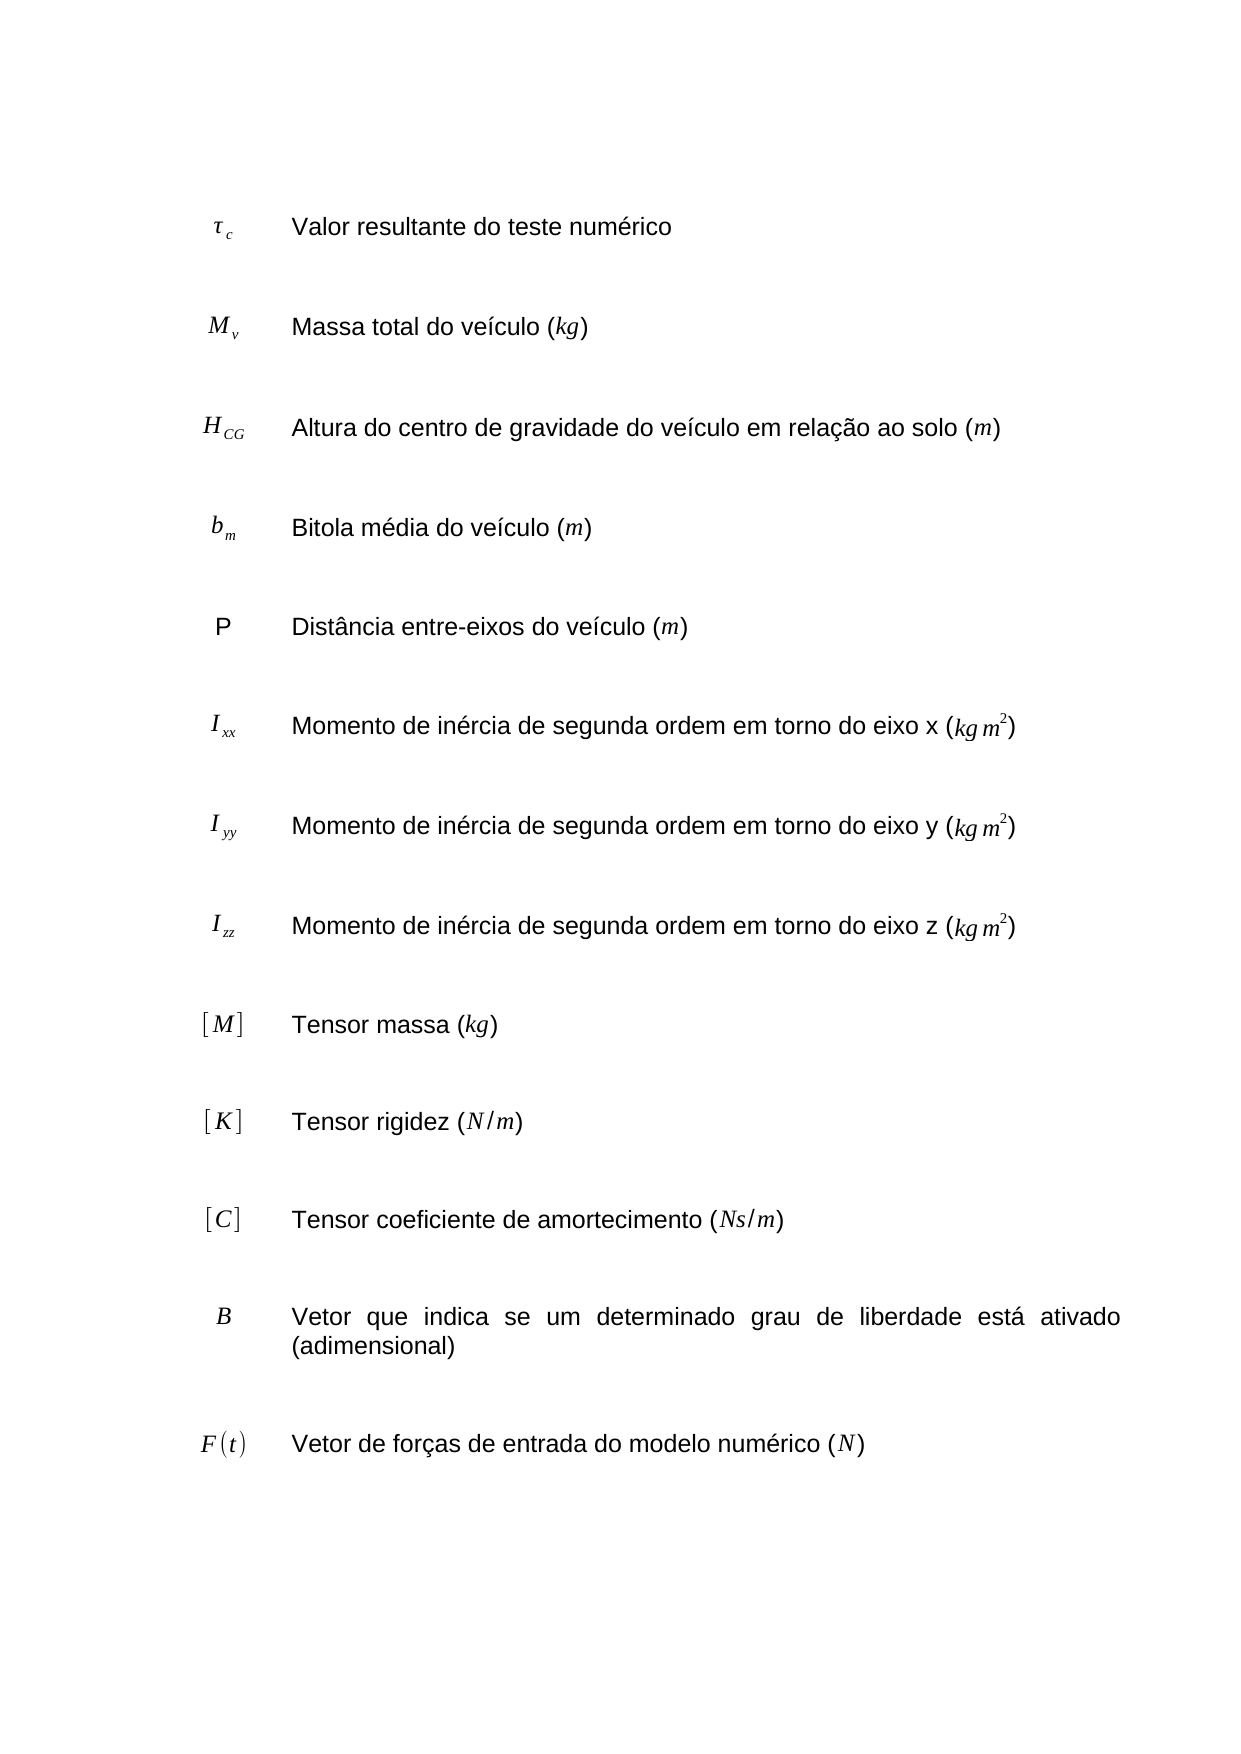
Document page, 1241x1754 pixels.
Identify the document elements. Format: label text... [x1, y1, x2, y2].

table_cell [166, 177, 280, 277]
table_cell Tensor coeficiente de amortecimento () [280, 1170, 1133, 1268]
table_cell [166, 378, 280, 477]
table_cell [166, 478, 280, 578]
table_cell Vetor que indica se um determinado grau de liberdade está ativado (adimensional) [280, 1268, 1133, 1394]
table_cell [166, 1268, 280, 1394]
table_cell Momento de inércia de segunda ordem em torno do eixo z () [280, 875, 1133, 975]
table_cell [166, 675, 280, 775]
table_cell Tensor massa () [280, 975, 1133, 1073]
table_cell Massa total do veículo () [280, 277, 1133, 377]
table_cell [166, 975, 280, 1073]
table_cell Bitola média do veículo () [280, 478, 1133, 578]
table_cell Distância entre-eixos do veículo () [280, 578, 1133, 675]
table_cell Momento de inércia de segunda ordem em torno do eixo x () [280, 675, 1133, 775]
table_cell [166, 875, 280, 975]
table_cell [166, 1170, 280, 1268]
table_cell Vetor de forças de entrada do modelo numérico () [280, 1394, 1133, 1493]
table_cell [166, 1073, 280, 1170]
table_cell [166, 1394, 280, 1493]
table_cell P [166, 578, 280, 675]
table_cell [166, 277, 280, 377]
table_cell Momento de inércia de segunda ordem em torno do eixo y () [280, 775, 1133, 875]
table_cell [166, 775, 280, 875]
table_cell Altura do centro de gravidade do veículo em relação ao solo () [280, 378, 1133, 477]
table_cell Valor resultante do teste numérico [280, 177, 1133, 277]
table_cell Tensor rigidez () [280, 1073, 1133, 1170]
